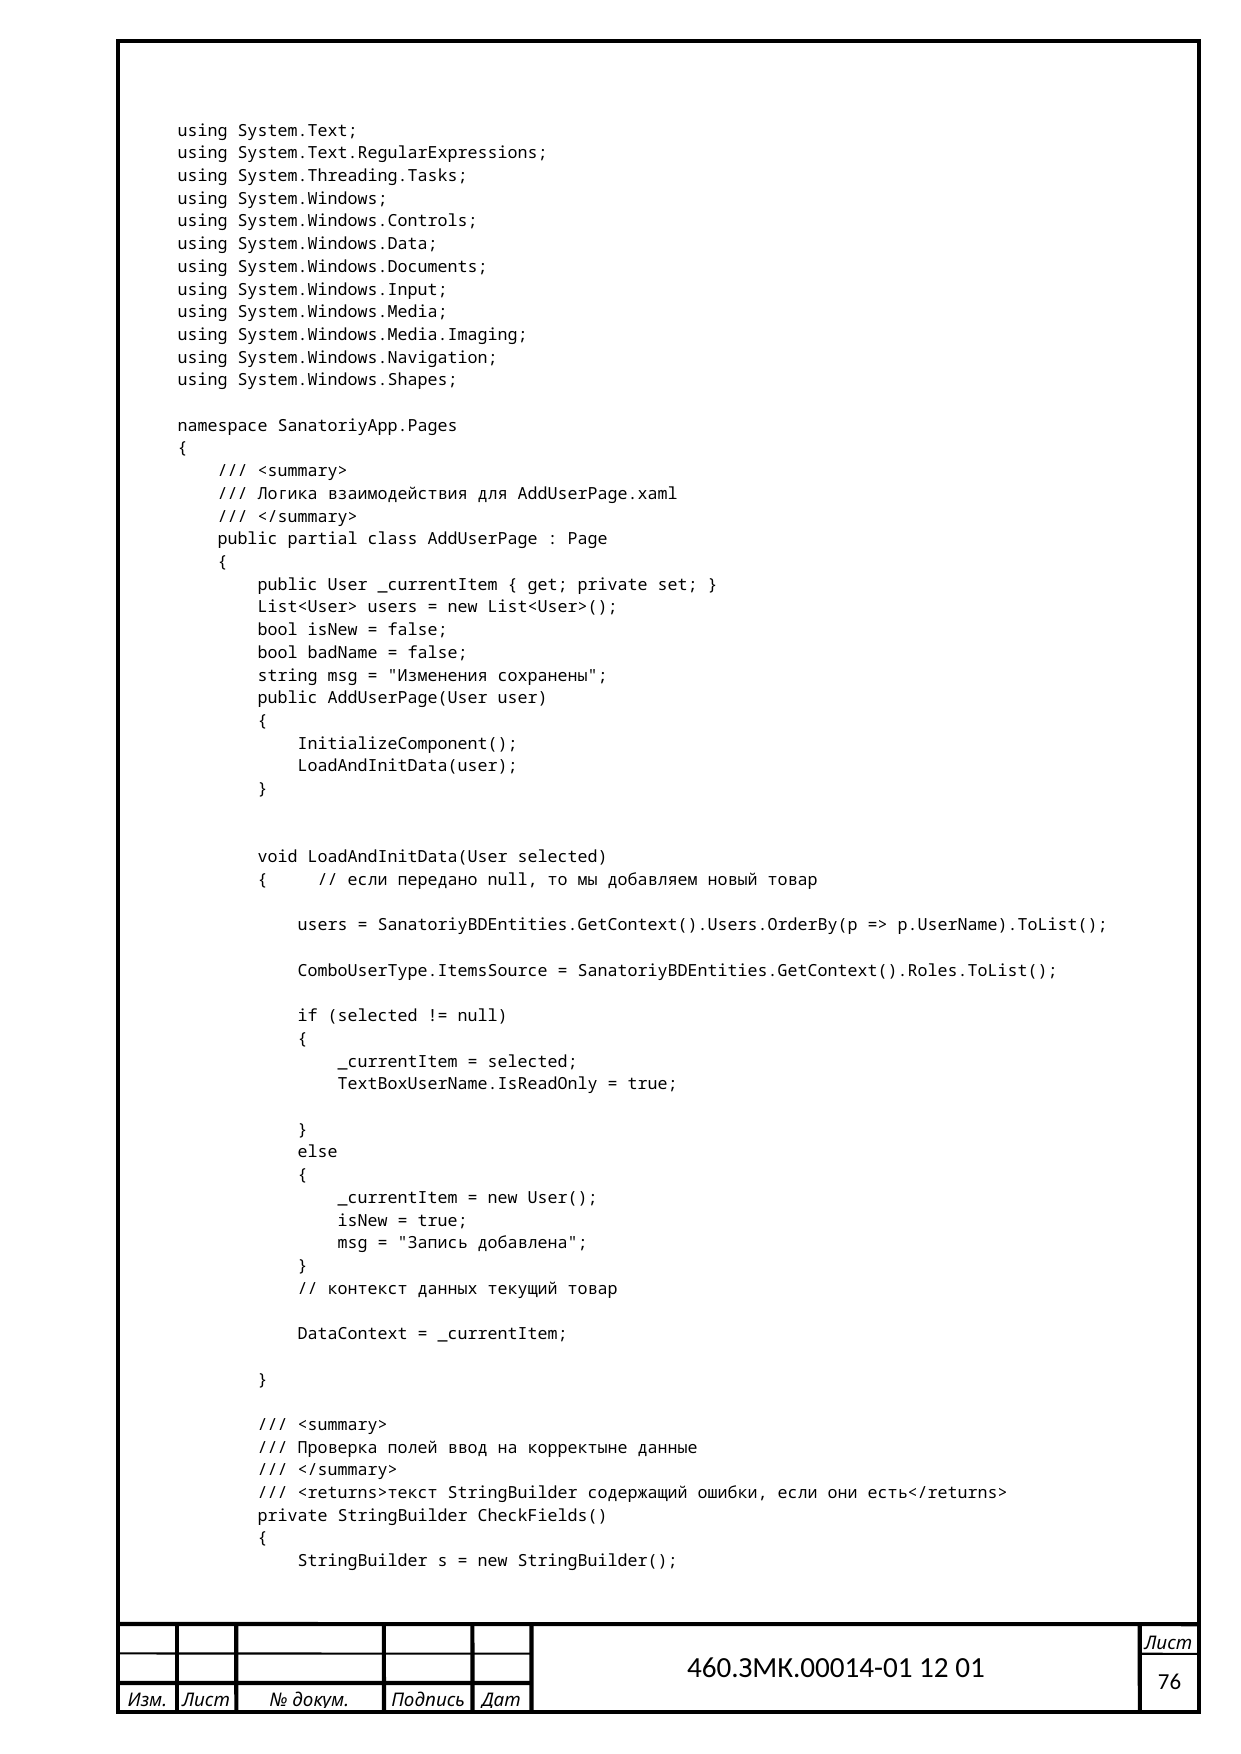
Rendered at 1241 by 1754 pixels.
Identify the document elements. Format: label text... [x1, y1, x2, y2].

text string msg = "Изменения сохранены"; [177, 663, 1152, 686]
text if (selected != null) [177, 1004, 1152, 1026]
text using System.Windows.Input; [177, 277, 1152, 300]
text bool badName = false; [177, 640, 1152, 663]
text /// </summary> [177, 504, 1152, 527]
text isNew = true; [177, 1208, 1152, 1231]
text } [177, 1117, 1152, 1140]
text } [177, 1253, 1152, 1276]
text { // если передано null, то мы добавляем новый товар [177, 867, 1152, 890]
text bool isNew = false; [177, 618, 1152, 640]
text using System.Windows.Data; [177, 232, 1152, 254]
text else [177, 1140, 1152, 1163]
text using System.Windows.Controls; [177, 209, 1152, 232]
text { [177, 1026, 1152, 1049]
text using System.Text.RegularExpressions; [177, 141, 1152, 163]
text _currentItem = selected; [177, 1049, 1152, 1072]
text /// <summary> [177, 1412, 1152, 1435]
text using System.Text; [177, 118, 1152, 141]
text public User _currentItem { get; private set; } [177, 572, 1152, 595]
text // контекст данных текущий товар [177, 1276, 1152, 1299]
text using System.Windows.Media.Imaging; [177, 322, 1152, 345]
text msg = "Запись добавлена"; [177, 1231, 1152, 1253]
text using System.Threading.Tasks; [177, 163, 1152, 186]
text { [177, 436, 1152, 459]
text using System.Windows; [177, 186, 1152, 209]
text LoadAndInitData(user); [177, 754, 1152, 777]
text { [177, 1163, 1152, 1185]
text DataContext = _currentItem; [177, 1322, 1152, 1344]
text using System.Windows.Navigation; [177, 345, 1152, 368]
text /// <returns>текст StringBuilder содержащий ошибки, если они есть</returns> [177, 1481, 1152, 1503]
text void LoadAndInitData(User selected) [177, 845, 1152, 867]
text using System.Windows.Documents; [177, 254, 1152, 277]
text TextBoxUserName.IsReadOnly = true; [177, 1072, 1152, 1094]
text /// <summary> [177, 459, 1152, 481]
text /// Проверка полей ввод на корректыне данные [177, 1435, 1152, 1458]
text private StringBuilder CheckFields() [177, 1503, 1152, 1526]
text _currentItem = new User(); [177, 1185, 1152, 1208]
text /// Логика взаимодействия для AddUserPage.xaml [177, 481, 1152, 504]
text /// </summary> [177, 1458, 1152, 1481]
text namespace SanatoriyApp.Pages [177, 413, 1152, 436]
text { [177, 1526, 1152, 1549]
text { [177, 708, 1152, 731]
text } [177, 1367, 1152, 1390]
text } [177, 777, 1152, 799]
text public partial class AddUserPage : Page [177, 527, 1152, 549]
text ComboUserType.ItemsSource = SanatoriyBDEntities.GetContext().Roles.ToList(); [177, 958, 1152, 981]
text public AddUserPage(User user) [177, 686, 1152, 708]
text StringBuilder s = new StringBuilder(); [177, 1549, 1152, 1571]
text { [177, 549, 1152, 572]
text using System.Windows.Shapes; [177, 368, 1152, 391]
text users = SanatoriyBDEntities.GetContext().Users.OrderBy(p => p.UserName).ToList(); [177, 913, 1152, 936]
text InitializeComponent(); [177, 731, 1152, 754]
text using System.Windows.Media; [177, 300, 1152, 322]
text List<User> users = new List<User>(); [177, 595, 1152, 618]
